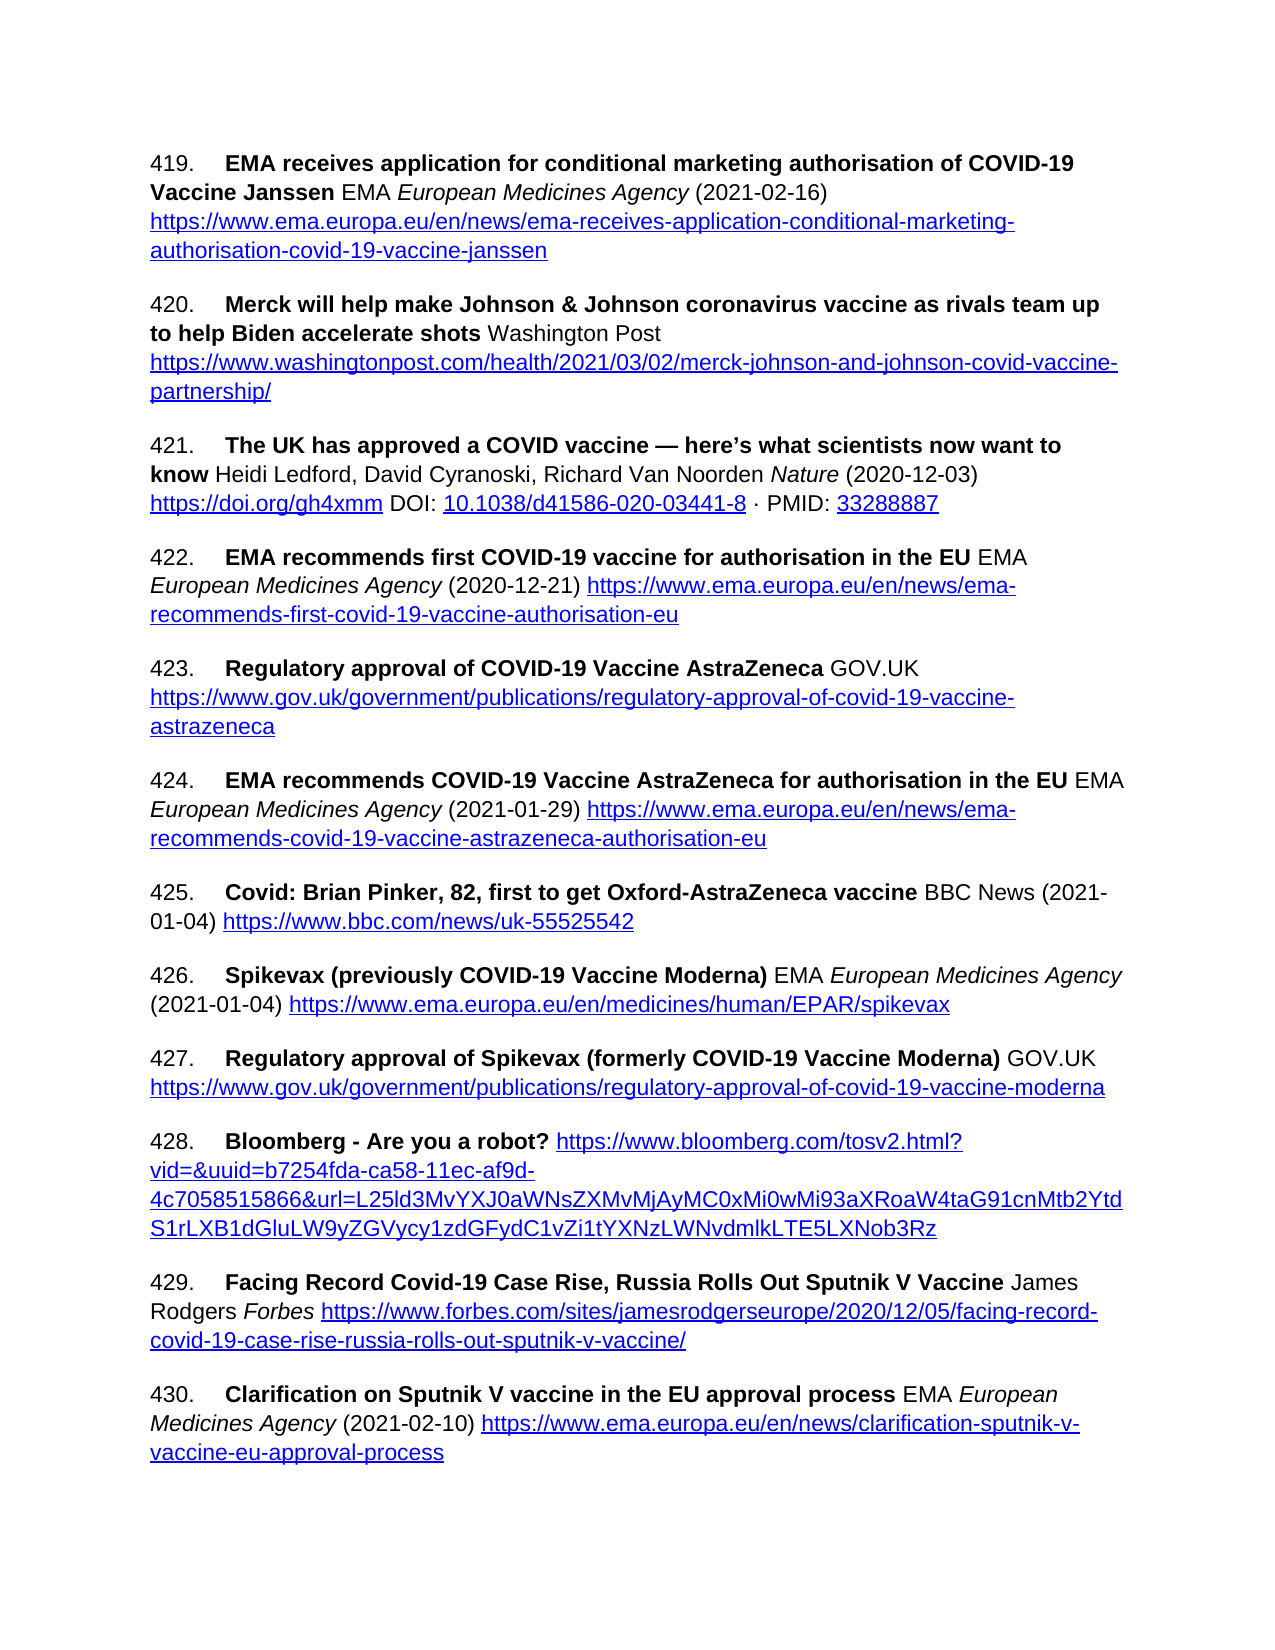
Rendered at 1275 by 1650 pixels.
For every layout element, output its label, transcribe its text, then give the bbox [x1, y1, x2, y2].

text 420. Merck will help make Johnson & Johnson coronavirus vaccine as rivals team up to help Biden accelerate shots Washington Post https://www.washingtonpost.com/health/2021/03/02/merck-johnson-and-johnson-covid-vaccine-partnership/ [150, 291, 1125, 404]
text 422. EMA recommends first COVID-19 vaccine for authorisation in the EU EMA European Medicines Agency (2020-12-21) https://www.ema.europa.eu/en/news/ema-recommends-first-covid-19-vaccine-authorisation-eu [150, 543, 1125, 628]
text 421. The UK has approved a COVID vaccine — here’s what scientists now want to know Heidi Ledford, David Cyranoski, Richard Van Noorden Nature (2020-12-03) https://doi.org/gh4xmm DOI: 10.1038/d41586-020-03441-8 · PMID: 33288887 [150, 432, 1125, 516]
text 423. Regulatory approval of COVID-19 Vaccine AstraZeneca GOV.UK https://www.gov.uk/government/publications/regulatory-approval-of-covid-19-vaccine-astrazeneca [150, 655, 1125, 740]
text 428. Bloomberg - Are you a robot? https://www.bloomberg.com/tosv2.html?vid=&uuid=b7254fda-ca58-11ec-af9d-4c7058515866&url=L25ld3MvYXJ0aWNsZXMvMjAyMC0xMi0wMi93aXRoaW4taG91cnMtb2YtdS1rLXB1dGluLW9yZGVycy1zdGFydC1vZi1tYXNzLWNvdmlkLTE5LXNob3Rz [150, 1128, 1125, 1241]
text 424. EMA recommends COVID-19 Vaccine AstraZeneca for authorisation in the EU EMA European Medicines Agency (2021-01-29) https://www.ema.europa.eu/en/news/ema-recommends-covid-19-vaccine-astrazeneca-authorisation-eu [150, 767, 1125, 852]
text 429. Facing Record Covid-19 Case Rise, Russia Rolls Out Sputnik V Vaccine James Rodgers Forbes https://www.forbes.com/sites/jamesrodgerseurope/2020/12/05/facing-record-covid-19-case-rise-russia-rolls-out-sputnik-v-vaccine/ [150, 1269, 1125, 1353]
text 419. EMA receives application for conditional marketing authorisation of COVID-19 Vaccine Janssen EMA European Medicines Agency (2021-02-16) https://www.ema.europa.eu/en/news/ema-receives-application-conditional-marketing-authorisation-covid-19-vaccine-janssen [150, 150, 1125, 263]
text 430. Clarification on Sputnik V vaccine in the EU approval process EMA European Medicines Agency (2021-02-10) https://www.ema.europa.eu/en/news/clarification-sputnik-v-vaccine-eu-approval-process [150, 1381, 1125, 1465]
text 427. Regulatory approval of Spikevax (formerly COVID-19 Vaccine Moderna) GOV.UK https://www.gov.uk/government/publications/regulatory-approval-of-covid-19-vaccine-moderna [150, 1045, 1125, 1100]
text 425. Covid: Brian Pinker, 82, first to get Oxford-AstraZeneca vaccine BBC News (2021-01-04) https://www.bbc.com/news/uk-55525542 [150, 879, 1125, 934]
text 426. Spikevax (previously COVID-19 Vaccine Moderna) EMA European Medicines Agency (2021-01-04) https://www.ema.europa.eu/en/medicines/human/EPAR/spikevax [150, 962, 1125, 1017]
